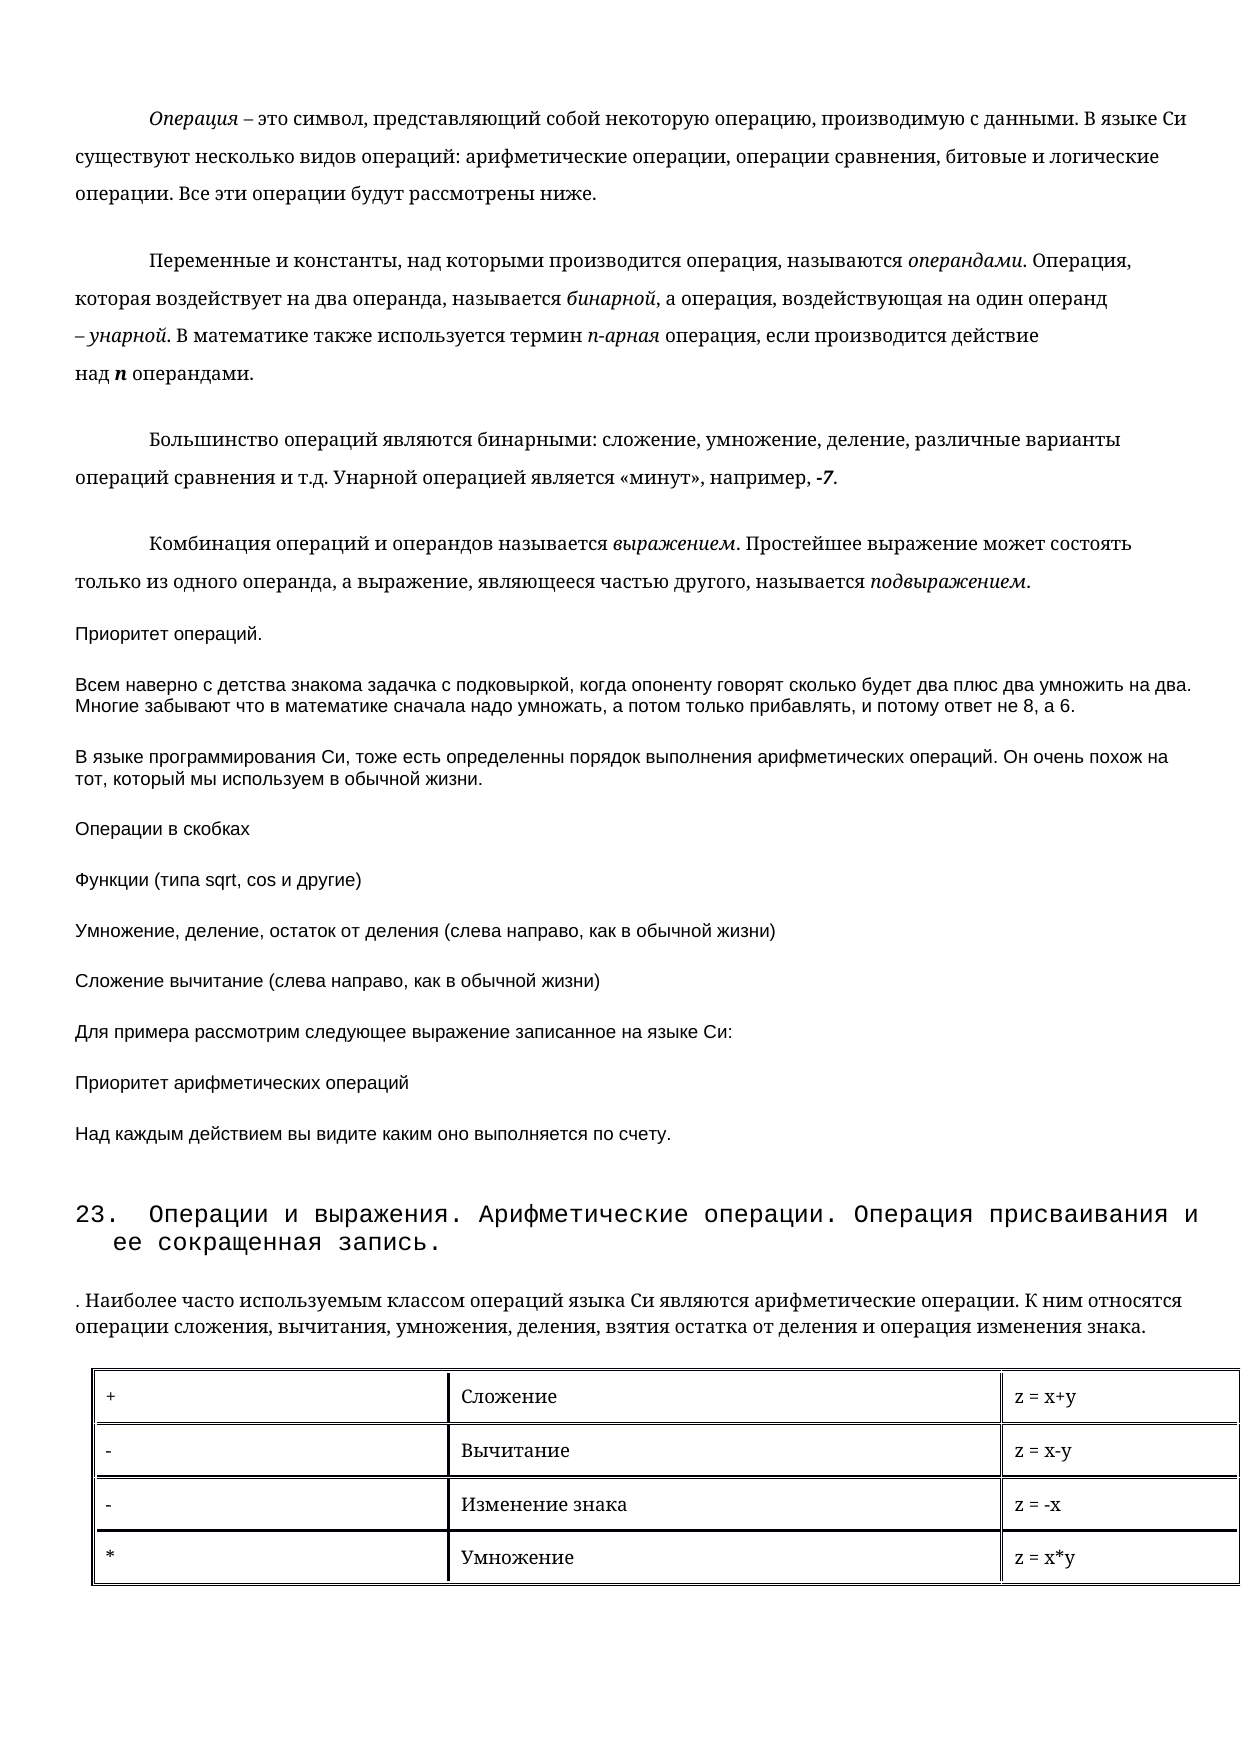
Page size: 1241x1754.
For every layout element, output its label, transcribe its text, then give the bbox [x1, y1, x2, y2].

text Операция – это символ, представляющий собой некоторую операцию, производимую с данными. В языке Си существуют несколько видов операций: арифметические операции, операции сравнения, битовые и логические операции. Все эти операции будут рассмотрены ниже. [75, 94, 1200, 206]
table_cell z = x*y [1002, 1529, 1239, 1583]
table_cell Изменение знака [450, 1479, 1000, 1529]
table_cell z = -x [1003, 1475, 1239, 1529]
table_cell - [95, 1475, 447, 1529]
table_cell Умножение [448, 1532, 1002, 1583]
text Над каждым действием вы видите каким оно выполняется по счету. [75, 1122, 1200, 1144]
text Приоритет арифметических операций [75, 1072, 1200, 1093]
table_header Сложение [448, 1371, 1002, 1421]
table_cell * [95, 1529, 448, 1583]
table_cell z = x-y [1003, 1421, 1239, 1475]
text Переменные и константы, над которыми производится операция, называются операндами. Операция, которая воздействует на два операнда, называется бинарной, а операция, воздействующая на один операнд – унарной. В математике также используется термин n-арная операция, если производится действие над n операндами. [75, 235, 1200, 385]
list Операции и выражения. Арифметические операции. Операция присваивания и ее сокращенная запись. [75, 1202, 1200, 1258]
text Комбинация операций и операндов называется выражением. Простейшее выражение может состоять только из одного операнда, а выражение, являющееся частью другого, называется подвыражением. [75, 519, 1200, 594]
table_cell - [95, 1421, 447, 1475]
text Всем наверно с детства знакома задачка с подковыркой, когда опоненту говорят сколько будет два плюс два умножить на два. Многие забывают что в математике сначала надо умножать, а потом только прибавлять, и потому ответ не 8, а 6. [75, 673, 1200, 717]
text Функции (типа sqrt, cos и другие) [75, 869, 1200, 890]
table_header + [95, 1371, 448, 1421]
table_cell Вычитание [450, 1425, 1000, 1475]
text Приоритет операций. [75, 623, 1200, 644]
text Умножение, деление, остаток от деления (слева направо, как в обычной жизни) [75, 919, 1200, 941]
text В языке программирования Си, тоже есть определенны порядок выполнения арифметических операций. Он очень похож на тот, который мы используем в обычной жизни. [75, 746, 1200, 789]
text Операции в скобках [75, 818, 1200, 840]
table_header z = x+y [1002, 1371, 1239, 1421]
text . Наиболее часто используемым классом операций языка Си являются арифметические операции. К ним относятся операции сложения, вычитания, умножения, деления, взятия остатка от деления и операция изменения знака. [75, 1287, 1200, 1338]
text Сложение вычитание (слева направо, как в обычной жизни) [75, 970, 1200, 992]
text Для примера рассмотрим следующее выражение записанное на языке Си: [75, 1021, 1200, 1043]
text Большинство операций являются бинарными: сложение, умножение, деление, различные варианты операций сравнения и т.д. Унарной операцией является «минут», например, -7. [75, 414, 1200, 489]
